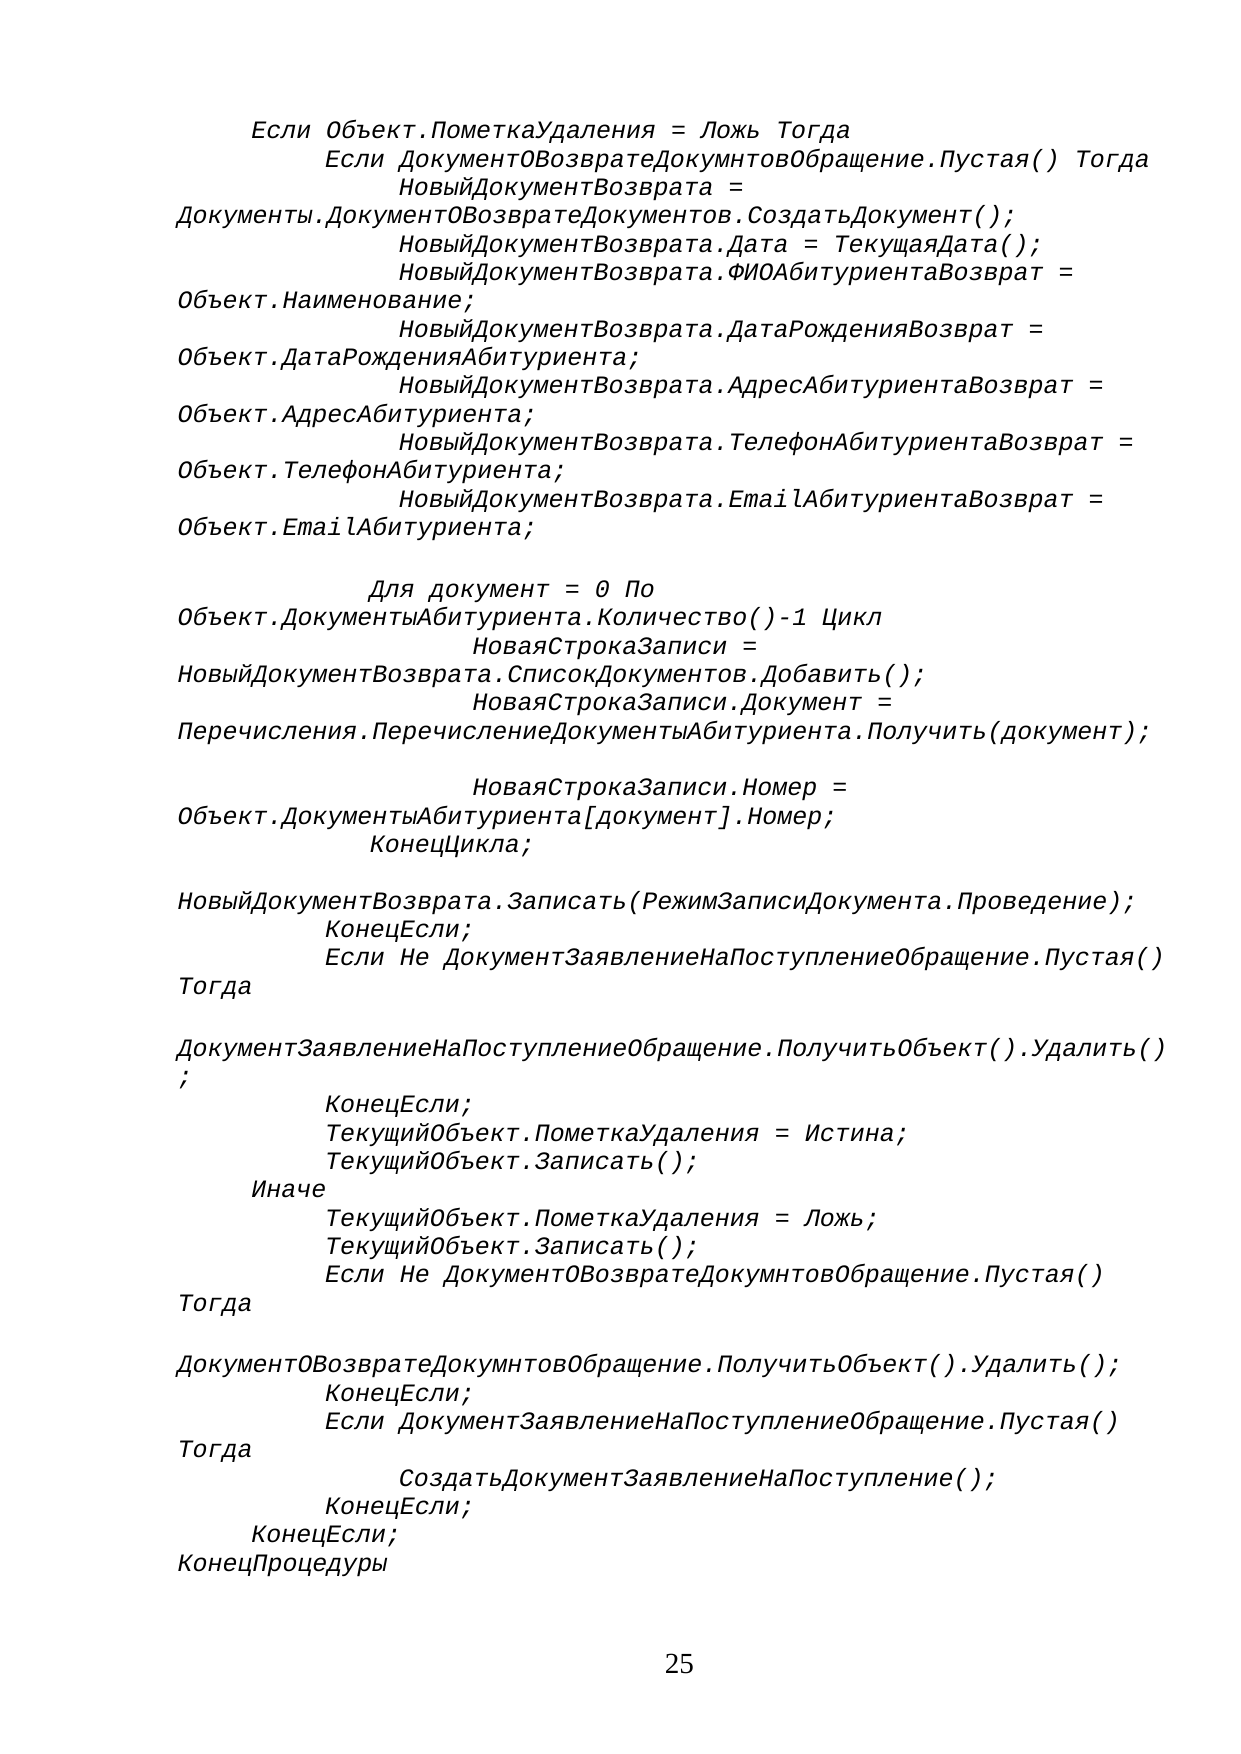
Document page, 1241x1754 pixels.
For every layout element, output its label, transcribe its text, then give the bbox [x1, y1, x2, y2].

text НоваяСтрокаЗаписи.Документ = Перечисления.ПеречислениеДокументыАбитуриента.Получить(документ); [177, 690, 1181, 775]
text ТекущийОбъект.ПометкаУдаления = Ложь; [177, 1205, 1181, 1233]
text КонецЕсли; [177, 917, 1181, 945]
text СоздатьДокументЗаявлениеНаПоступление(); [177, 1465, 1181, 1494]
text КонецЕсли; [177, 1380, 1181, 1409]
text Если Не ДокументЗаявлениеНаПоступлениеОбращение.Пустая() Тогда [177, 945, 1181, 1002]
text НоваяСтрокаЗаписи = НовыйДокументВозврата.СписокДокументов.Добавить(); [177, 633, 1181, 690]
text НовыйДокументВозврата = Документы.ДокументОВозвратеДокументов.СоздатьДокумент(); [177, 175, 1181, 231]
text ТекущийОбъект.ПометкаУдаления = Истина; [177, 1120, 1181, 1148]
text Иначе [177, 1177, 1181, 1205]
text Если Объект.ПометкаУдаления = Ложь Тогда [177, 118, 1181, 146]
text КонецПроцедуры [177, 1550, 1181, 1579]
text НовыйДокументВозврата.ФИОАбитуриентаВозврат = Объект.Наименование; [177, 260, 1181, 316]
text Если Не ДокументОВозвратеДокумнтовОбращение.Пустая() Тогда [177, 1262, 1181, 1318]
text НовыйДокументВозврата.Дата = ТекущаяДата(); [177, 231, 1181, 260]
text ТекущийОбъект.Записать(); [177, 1148, 1181, 1177]
text КонецЦикла; НовыйДокументВозврата.Записать(РежимЗаписиДокумента.Проведение); [177, 832, 1181, 917]
text КонецЕсли; [177, 1522, 1181, 1550]
text Если ДокументЗаявлениеНаПоступлениеОбращение.Пустая() Тогда [177, 1409, 1181, 1465]
text ДокументОВозвратеДокумнтовОбращение.ПолучитьОбъект().Удалить(); [177, 1318, 1181, 1380]
text КонецЕсли; [177, 1494, 1181, 1522]
text ДокументЗаявлениеНаПоступлениеОбращение.ПолучитьОбъект().Удалить(); [177, 1002, 1181, 1092]
text НоваяСтрокаЗаписи.Номер = Объект.ДокументыАбитуриента[документ].Номер; [177, 775, 1181, 832]
text КонецЕсли; [177, 1092, 1181, 1120]
text НовыйДокументВозврата.EmailАбитуриентаВозврат = Объект.EmailАбитуриента; [177, 486, 1181, 543]
text НовыйДокументВозврата.ДатаРожденияВозврат = Объект.ДатаРожденияАбитуриента; [177, 316, 1181, 373]
text ТекущийОбъект.Записать(); [177, 1233, 1181, 1262]
text Для документ = 0 По Объект.ДокументыАбитуриента.Количество()-1 Цикл [177, 577, 1181, 633]
text НовыйДокументВозврата.АдресАбитуриентаВозврат = Объект.АдресАбитуриента; [177, 373, 1181, 430]
text НовыйДокументВозврата.ТелефонАбитуриентаВозврат = Объект.ТелефонАбитуриента; [177, 430, 1181, 486]
text Если ДокументОВозвратеДокумнтовОбращение.Пустая() Тогда [177, 146, 1181, 175]
